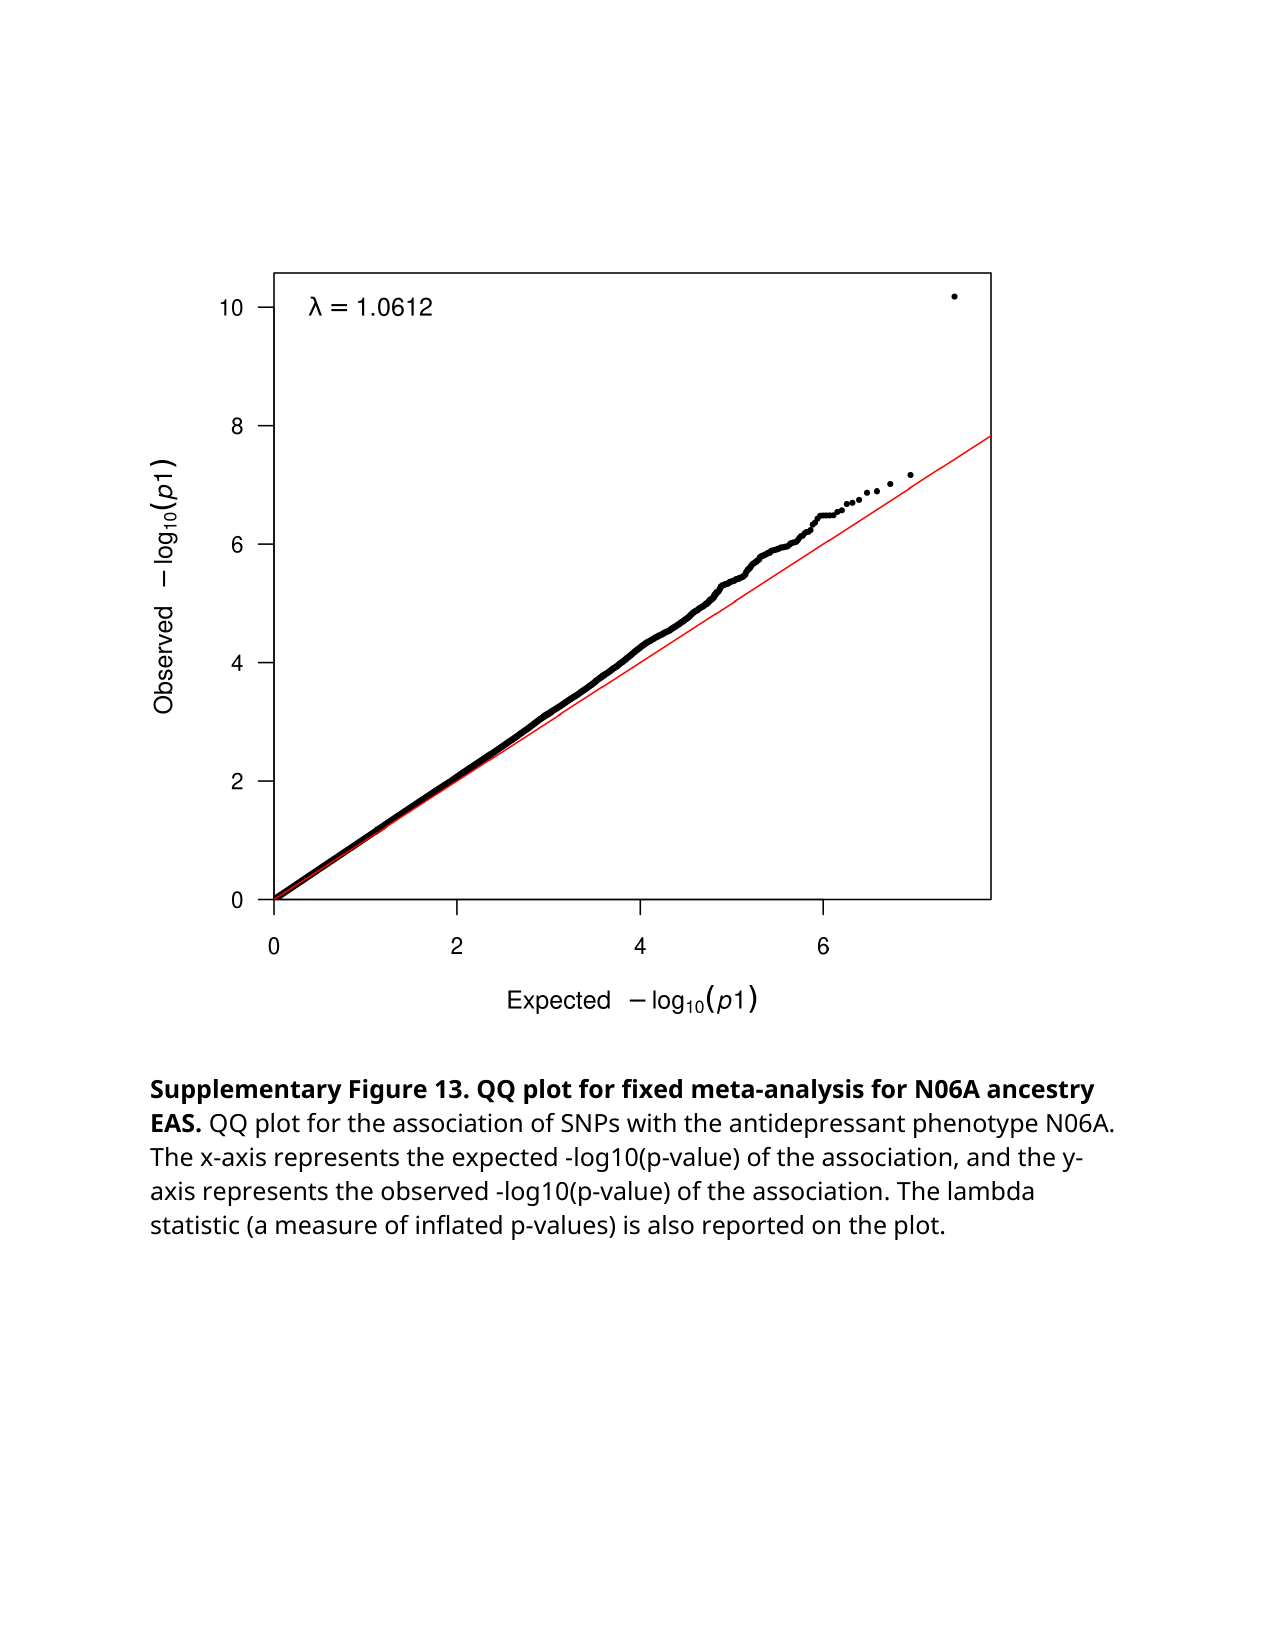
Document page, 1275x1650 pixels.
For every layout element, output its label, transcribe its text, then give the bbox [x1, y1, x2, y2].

picture [150, 150, 1053, 1053]
text Supplementary Figure 13. QQ plot for fixed meta-analysis for N06A ancestry EAS. QQ plot for the association of SNPs with the antidepressant phenotype N06A. The x-axis represents the expected -log10(p-value) of the association, and the y-axis represents the observed -log10(p-value) of the association. The lambda statistic (a measure of inflated p-values) is also reported on the plot. [150, 1072, 1125, 1242]
